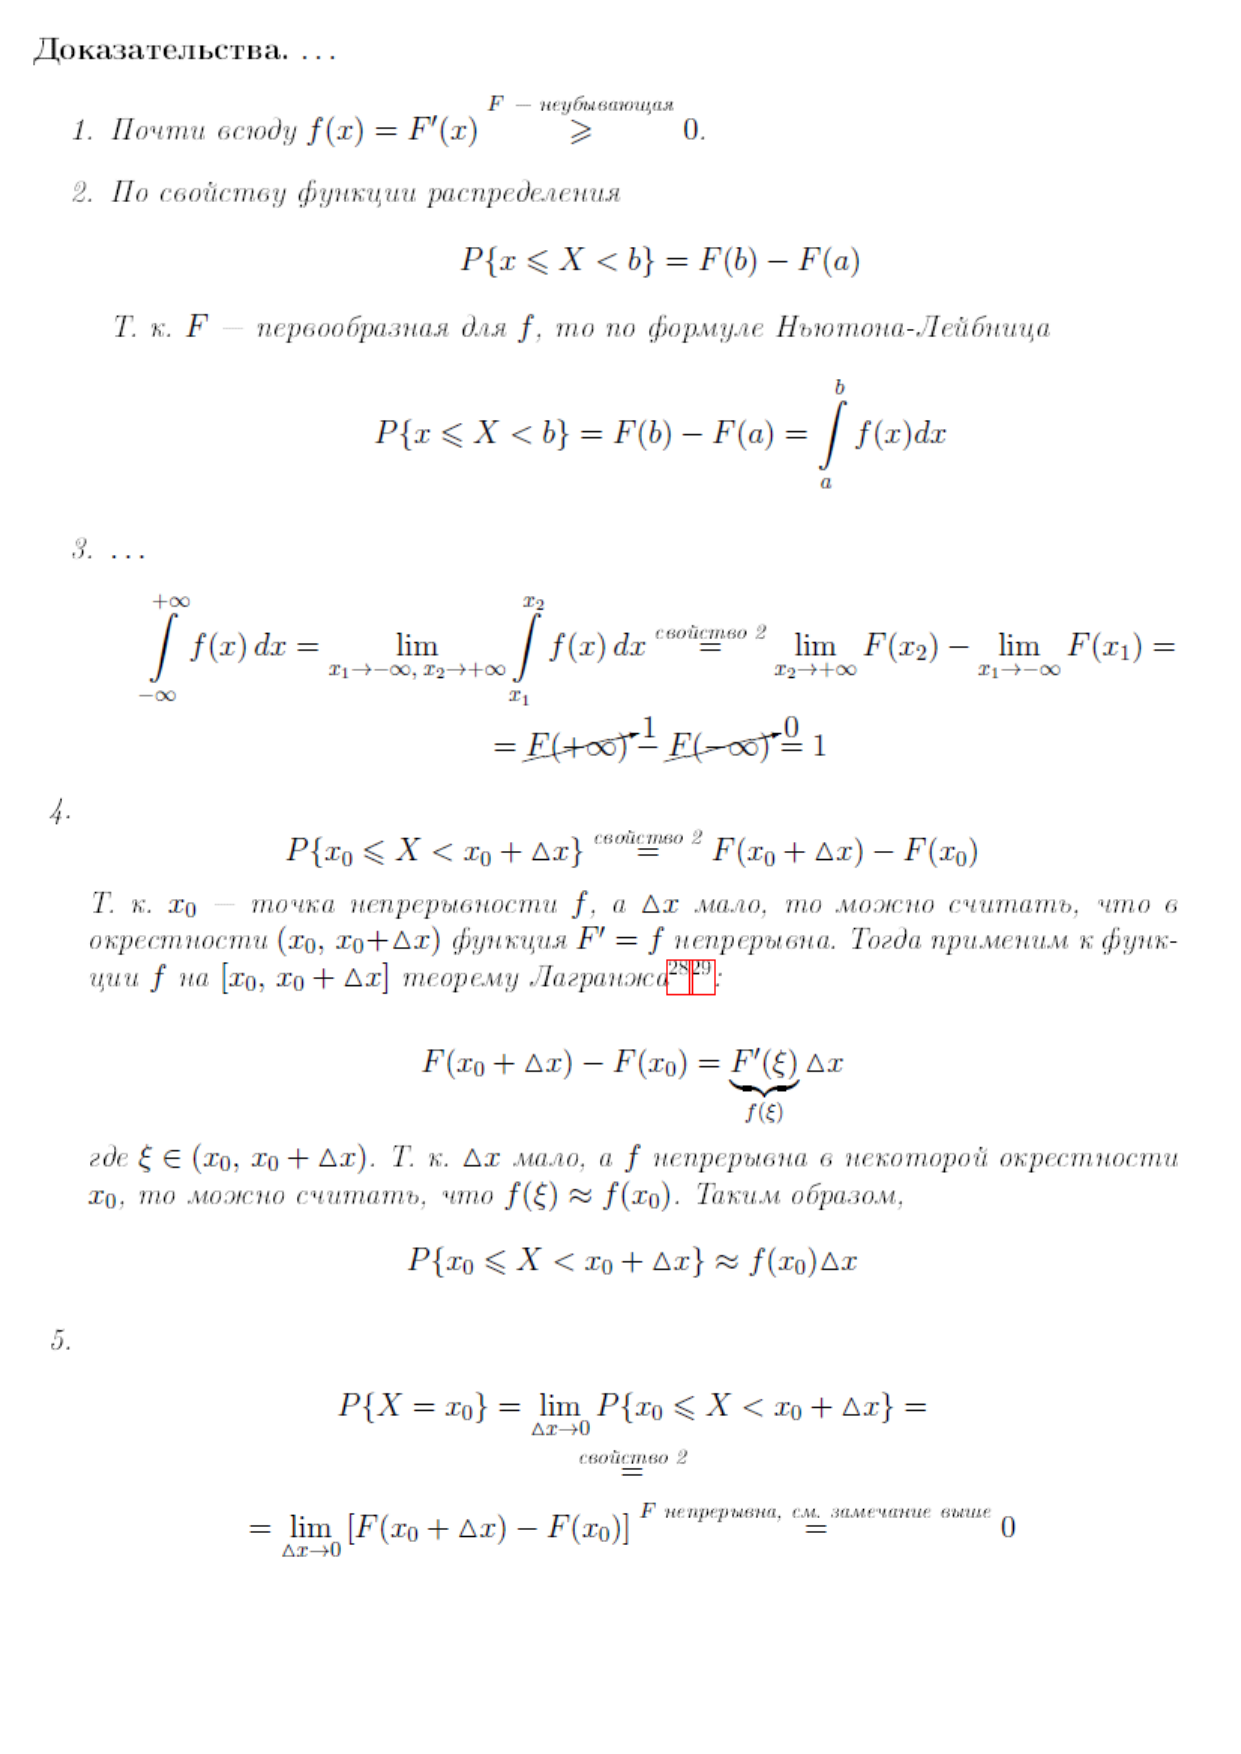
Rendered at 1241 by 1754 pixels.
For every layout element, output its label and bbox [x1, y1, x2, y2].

picture [29, 788, 1211, 1560]
picture [29, 29, 1211, 768]
